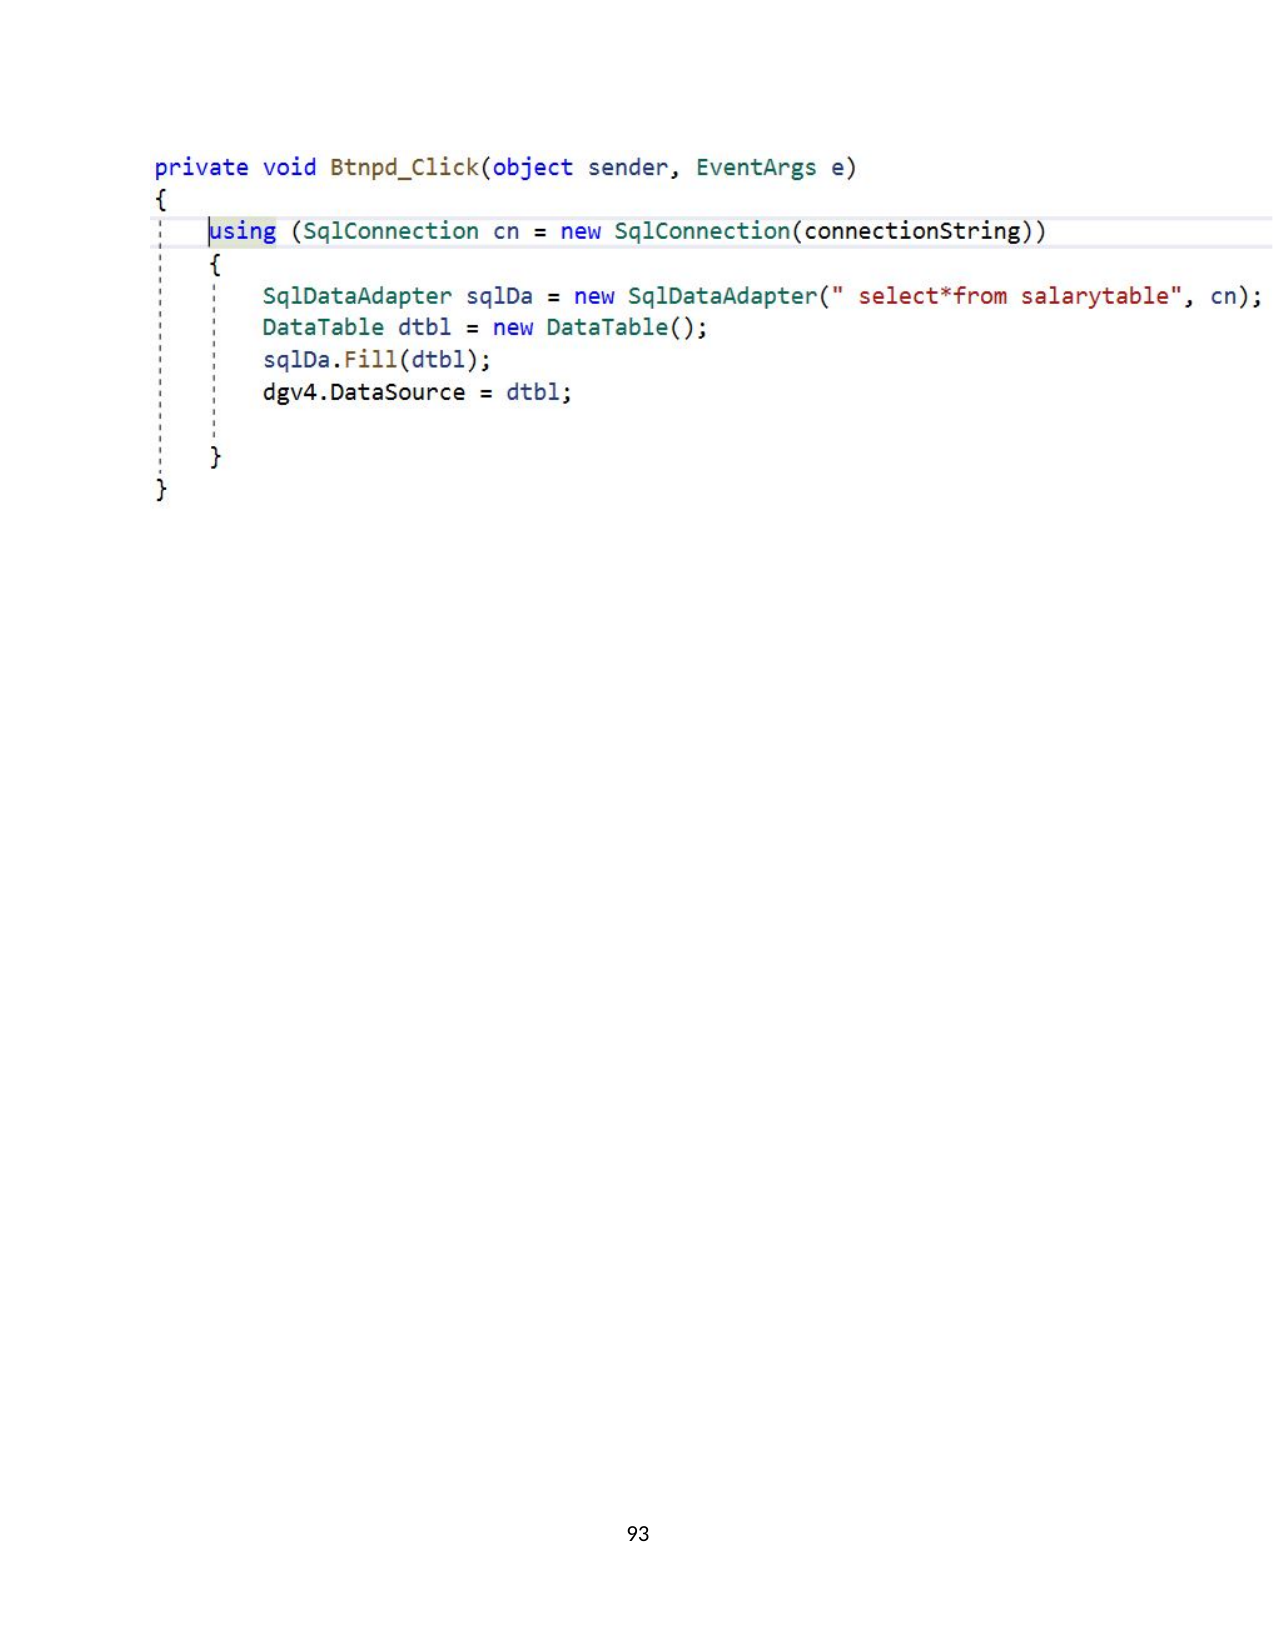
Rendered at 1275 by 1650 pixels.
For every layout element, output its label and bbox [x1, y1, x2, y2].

picture [150, 150, 1273, 525]
